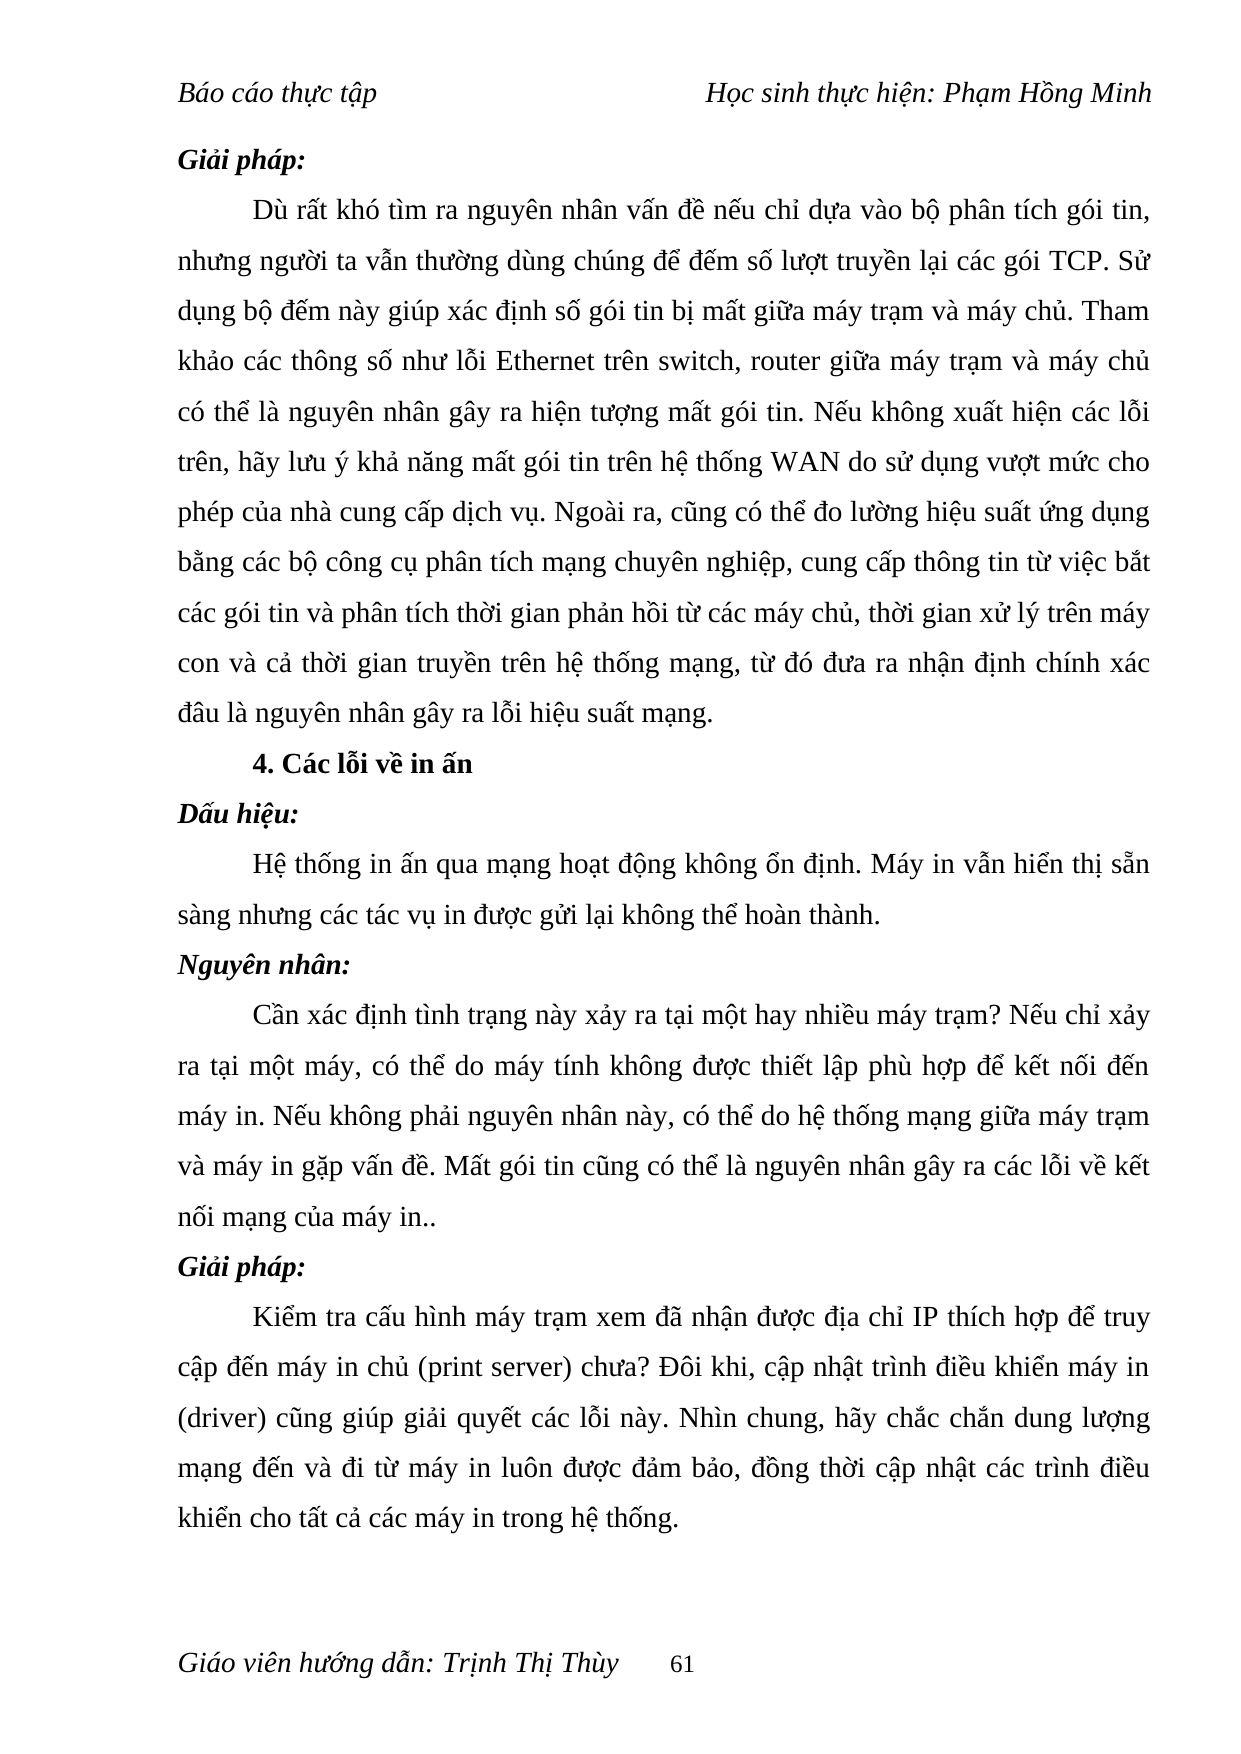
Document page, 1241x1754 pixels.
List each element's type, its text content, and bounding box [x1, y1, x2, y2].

subtitle Giải pháp: [177, 142, 1152, 176]
text Cần xác định tình trạng này xảy ra tại một hay nhiều máy trạm? Nếu chỉ xảy ra tại một máy, có thể do máy tính không được thiết lập phù hợp để kết nối đến máy in. Nếu không phải nguyên nhân này, có thể do hệ thống mạng giữa máy trạm và máy in gặp vấn đề. Mất gói tin cũng có thể là nguyên nhân gây ra các lỗi về kết nối mạng của máy in.. [177, 997, 1152, 1232]
text Dù rất khó tìm ra nguyên nhân vấn đề nếu chỉ dựa vào bộ phân tích gói tin, nhưng người ta vẫn thường dùng chúng để đếm số lượt truyền lại các gói TCP. Sử dụng bộ đếm này giúp xác định số gói tin bị mất giữa máy trạm và máy chủ. Tham khảo các thông số như lỗi Ethernet trên switch, router giữa máy trạm và máy chủ có thể là nguyên nhân gây ra hiện tượng mất gói tin. Nếu không xuất hiện các lỗi trên, hãy lưu ý khả năng mất gói tin trên hệ thống WAN do sử dụng vượt mức cho phép của nhà cung cấp dịch vụ. Ngoài ra, cũng có thể đo lường hiệu suất ứng dụng bằng các bộ công cụ phân tích mạng chuyên nghiệp, cung cấp thông tin từ việc bắt các gói tin và phân tích thời gian phản hồi từ các máy chủ, thời gian xử lý trên máy con và cả thời gian truyền trên hệ thống mạng, từ đó đưa ra nhận định chính xác đâu là nguyên nhân gây ra lỗi hiệu suất mạng. [177, 192, 1152, 729]
subtitle 4. Các lỗi về in ấn [177, 746, 1152, 779]
text Kiểm tra cấu hình máy trạm xem đã nhận được địa chỉ IP thích hợp để truy cập đến máy in chủ (print server) chưa? Đôi khi, cập nhật trình điều khiển máy in (driver) cũng giúp giải quyết các lỗi này. Nhìn chung, hãy chắc chắn dung lượng mạng đến và đi từ máy in luôn được đảm bảo, đồng thời cập nhật các trình điều khiển cho tất cả các máy in trong hệ thống. [177, 1299, 1152, 1534]
subtitle Giải pháp: [177, 1249, 1152, 1282]
subtitle Nguyên nhân: [177, 947, 1152, 981]
text Hệ thống in ấn qua mạng hoạt động không ổn định. Máy in vẫn hiển thị sẵn sàng nhưng các tác vụ in được gửi lại không thể hoàn thành. [177, 846, 1152, 930]
subtitle Dấu hiệu: [177, 796, 1152, 830]
